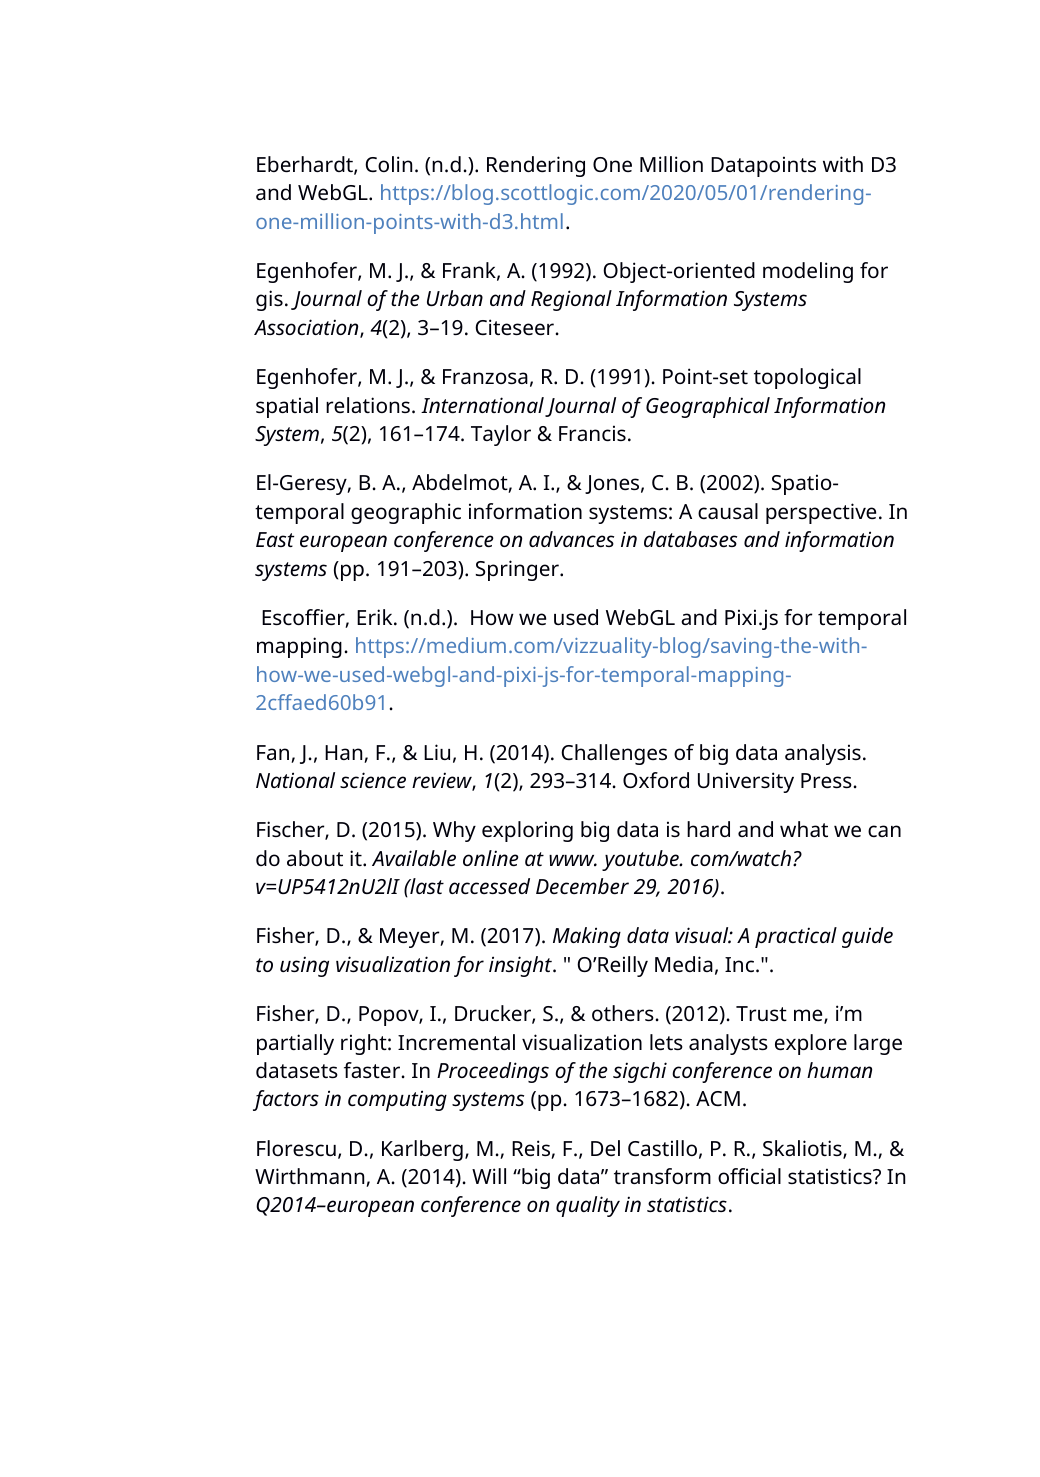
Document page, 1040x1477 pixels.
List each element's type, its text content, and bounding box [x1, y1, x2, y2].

text Escoffier, Erik. (n.d.). How we used WebGL and Pixi.js for temporal mapping. https://medium.com/vizzuality-blog/saving-the-with-how-we-used-webgl-and-pixi-js-for-temporal-mapping-2cffaed60b91. [255, 603, 910, 717]
text Fisher, D., & Meyer, M. (2017). Making data visual: A practical guide to using visualization for insight. " O’Reilly Media, Inc.". [255, 921, 910, 978]
text Fan, J., Han, F., & Liu, H. (2014). Challenges of big data analysis. National science review, 1(2), 293–314. Oxford University Press. [255, 738, 910, 794]
text Fisher, D., Popov, I., Drucker, S., & others. (2012). Trust me, i’m partially right: Incremental visualization lets analysts explore large datasets faster. In Proceedings of the sigchi conference on human factors in computing systems (pp. 1673–1682). ACM. [255, 999, 910, 1113]
text Florescu, D., Karlberg, M., Reis, F., Del Castillo, P. R., Skaliotis, M., & Wirthmann, A. (2014). Will “big data” transform official statistics? In Q2014–european conference on quality in statistics. [255, 1134, 910, 1219]
text Egenhofer, M. J., & Frank, A. (1992). Object-oriented modeling for gis. Journal of the Urban and Regional Information Systems Association, 4(2), 3–19. Citeseer. [255, 256, 910, 341]
text Fischer, D. (2015). Why exploring big data is hard and what we can do about it. Available online at www. youtube. com/watch?v=UP5412nU2lI (last accessed December 29, 2016). [255, 815, 910, 901]
text El-Geresy, B. A., Abdelmot, A. I., & Jones, C. B. (2002). Spatio-temporal geographic information systems: A causal perspective. In East european conference on advances in databases and information systems (pp. 191–203). Springer. [255, 468, 910, 582]
text Eberhardt, Colin. (n.d.). Rendering One Million Datapoints with D3 and WebGL. https://blog.scottlogic.com/2020/05/01/rendering-one-million-points-with-d3.html. [255, 150, 910, 235]
text Egenhofer, M. J., & Franzosa, R. D. (1991). Point-set topological spatial relations. International Journal of Geographical Information System, 5(2), 161–174. Taylor & Francis. [255, 362, 910, 448]
